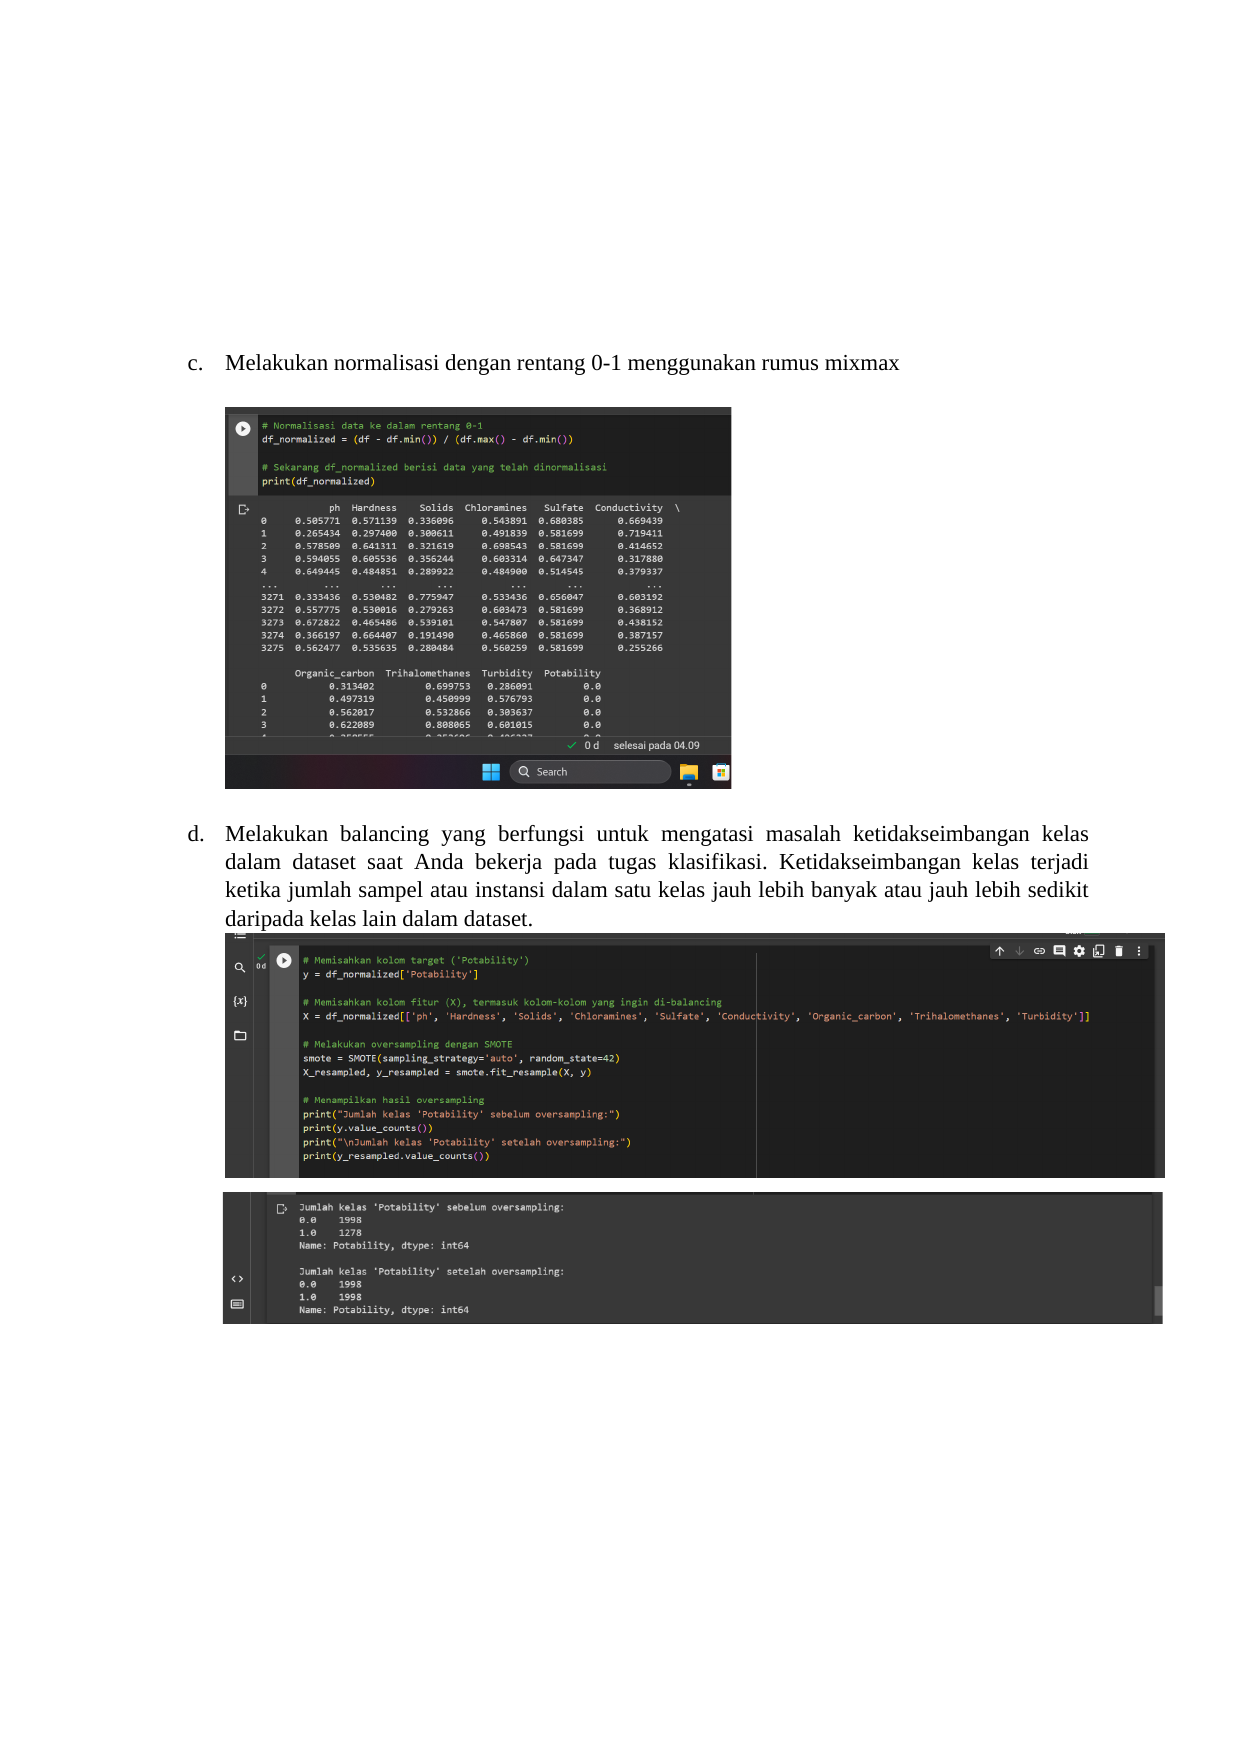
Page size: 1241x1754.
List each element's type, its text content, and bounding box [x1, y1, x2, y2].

list Melakukan balancing yang berfungsi untuk mengatasi masalah ketidakseimbangan kelas dalam dataset saat Anda bekerja pada tugas klasifikasi. Ketidakseimbangan kelas terjadi ketika jumlah sampel atau instansi dalam satu kelas jauh lebih banyak atau jauh lebih sedikit daripada kelas lain dalam dataset. [187, 820, 1090, 931]
list Melakukan normalisasi dengan rentang 0-1 menggunakan rumus mixmax [187, 349, 1090, 375]
picture [222, 1192, 1163, 1324]
picture [225, 407, 732, 789]
picture [225, 933, 1165, 1178]
